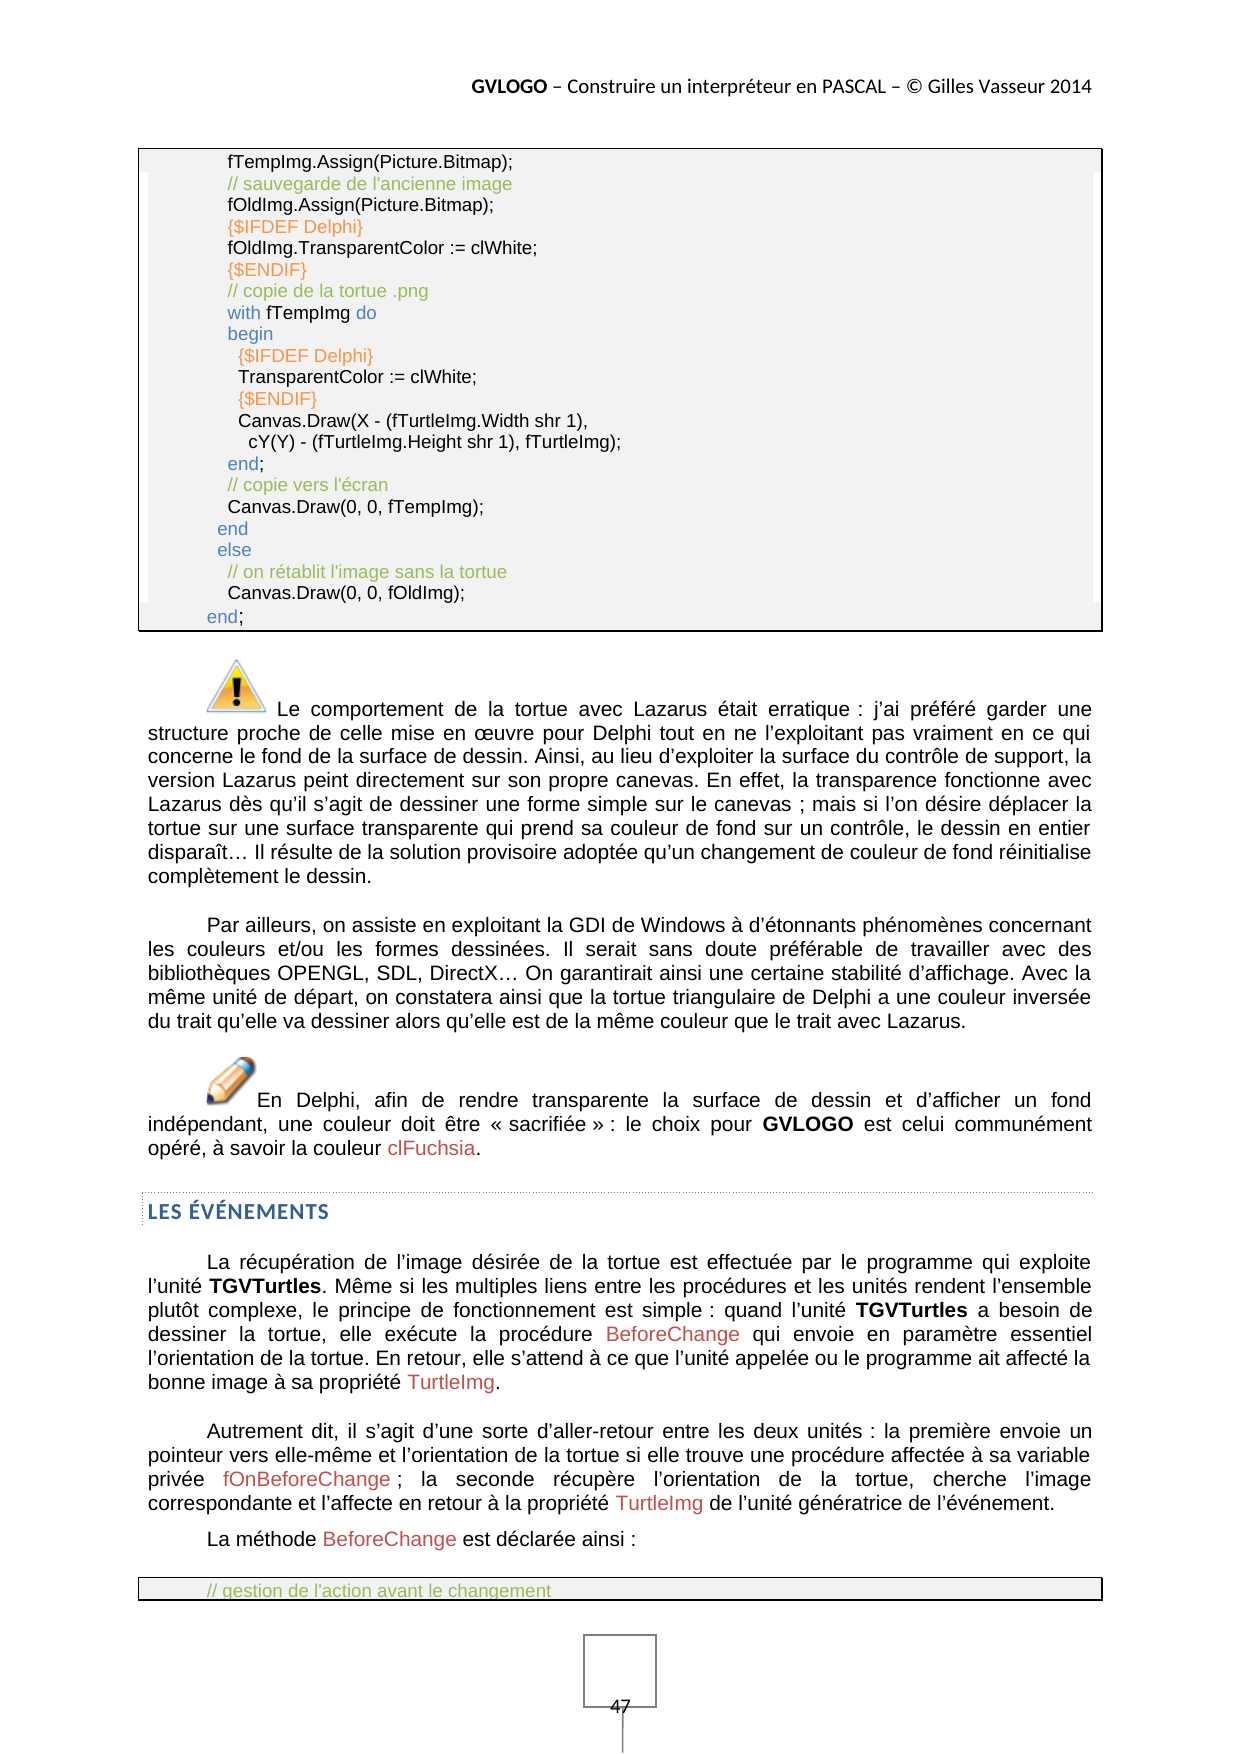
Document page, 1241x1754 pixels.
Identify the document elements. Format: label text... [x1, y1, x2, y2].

text {$ENDIF} [148, 258, 1093, 280]
text Le comportement de la tortue avec Lazarus était erratique : j’ai préféré garder une structure proche de celle mise en œuvre pour Delphi tout en ne l’exploitant pas vraiment en ce qui concerne le fond de la surface de dessin. Ainsi, au lieu d’exploiter la surface du contrôle de support, la version Lazarus peint directement sur son propre canevas. En effet, la transparence fonctionne avec Lazarus dès qu’il s’agit de dessiner une forme simple sur le canevas ; mais si l’on désire déplacer la tortue sur une surface transparente qui prend sa couleur de fond sur un contrôle, le dessin en entier disparaît… Il résulte de la solution provisoire adoptée qu’un changement de couleur de fond réinitialise complètement le dessin. [148, 657, 1093, 888]
text with fTempImg do [148, 302, 1093, 323]
text Canvas.Draw(0, 0, fOldImg); [148, 582, 1093, 600]
text else [148, 539, 1093, 560]
text end; [148, 453, 1093, 474]
text // on rétablit l'image sans la tortue [148, 560, 1093, 582]
subtitle Les événements [142, 1191, 1093, 1225]
picture [206, 656, 267, 716]
text Canvas.Draw(0, 0, fTempImg); [148, 496, 1093, 517]
text La récupération de l’image désirée de la tortue est effectuée par le programme qui exploite l’unité TGVTurtles. Même si les multiples liens entre les procédures et les unités rendent l’ensemble plutôt complexe, le principe de fonctionnement est simple : quand l’unité TGVTurtles a besoin de dessiner la tortue, elle exécute la procédure BeforeChange qui envoie en paramètre essentiel l’orientation de la tortue. En retour, elle s’attend à ce que l’unité appelée ou le programme ait affecté la bonne image à sa propriété TurtleImg. [148, 1250, 1093, 1394]
text fOldImg.TransparentColor := clWhite; [148, 237, 1093, 258]
text fOldImg.Assign(Picture.Bitmap); [148, 194, 1093, 215]
text // copie de la tortue .png [148, 280, 1093, 302]
text Autrement dit, il s’agit d’une sorte d’aller-retour entre les deux unités : la première envoie un pointeur vers elle-même et l’orientation de la tortue si elle trouve une procédure affectée à sa variable privée fOnBeforeChange ; la seconde récupère l’orientation de la tortue, cherche l’image correspondante et l’affecte en retour à la propriété TurtleImg de l’unité génératrice de l’événement. [148, 1419, 1093, 1515]
text Canvas.Draw(X - (fTurtleImg.Width shr 1), [148, 409, 1093, 431]
text cY(Y) - (fTurtleImg.Height shr 1), fTurtleImg); [148, 431, 1093, 453]
text {$IFDEF Delphi} [148, 345, 1093, 366]
text begin [148, 323, 1093, 345]
text La méthode BeforeChange est déclarée ainsi : [148, 1527, 1093, 1551]
text // sauvegarde de l'ancienne image [148, 172, 1093, 194]
text TransparentColor := clWhite; [148, 366, 1093, 388]
text fTempImg.Assign(Picture.Bitmap); [139, 149, 1101, 172]
text end; [139, 600, 1101, 630]
picture [206, 1057, 257, 1108]
text {$ENDIF} [148, 388, 1093, 409]
text En Delphi, afin de rendre transparente la surface de dessin et d’afficher un fond indépendant, une couleur doit être « sacrifiée » : le choix pour GVLOGO est celui communément opéré, à savoir la couleur clFuchsia. [148, 1058, 1093, 1160]
text // gestion de l'action avant le changement [139, 1578, 1101, 1599]
text end [148, 517, 1093, 539]
text // copie vers l'écran [148, 474, 1093, 496]
text Par ailleurs, on assiste en exploitant la GDI de Windows à d’étonnants phénomènes concernant les couleurs et/ou les formes dessinées. Il serait sans doute préférable de travailler avec des bibliothèques OPENGL, SDL, DirectX… On garantirait ainsi une certaine stabilité d’affichage. Avec la même unité de départ, on constatera ainsi que la tortue triangulaire de Delphi a une couleur inversée du trait qu’elle va dessiner alors qu’elle est de la même couleur que le trait avec Lazarus. [148, 913, 1093, 1033]
text {$IFDEF Delphi} [148, 215, 1093, 237]
